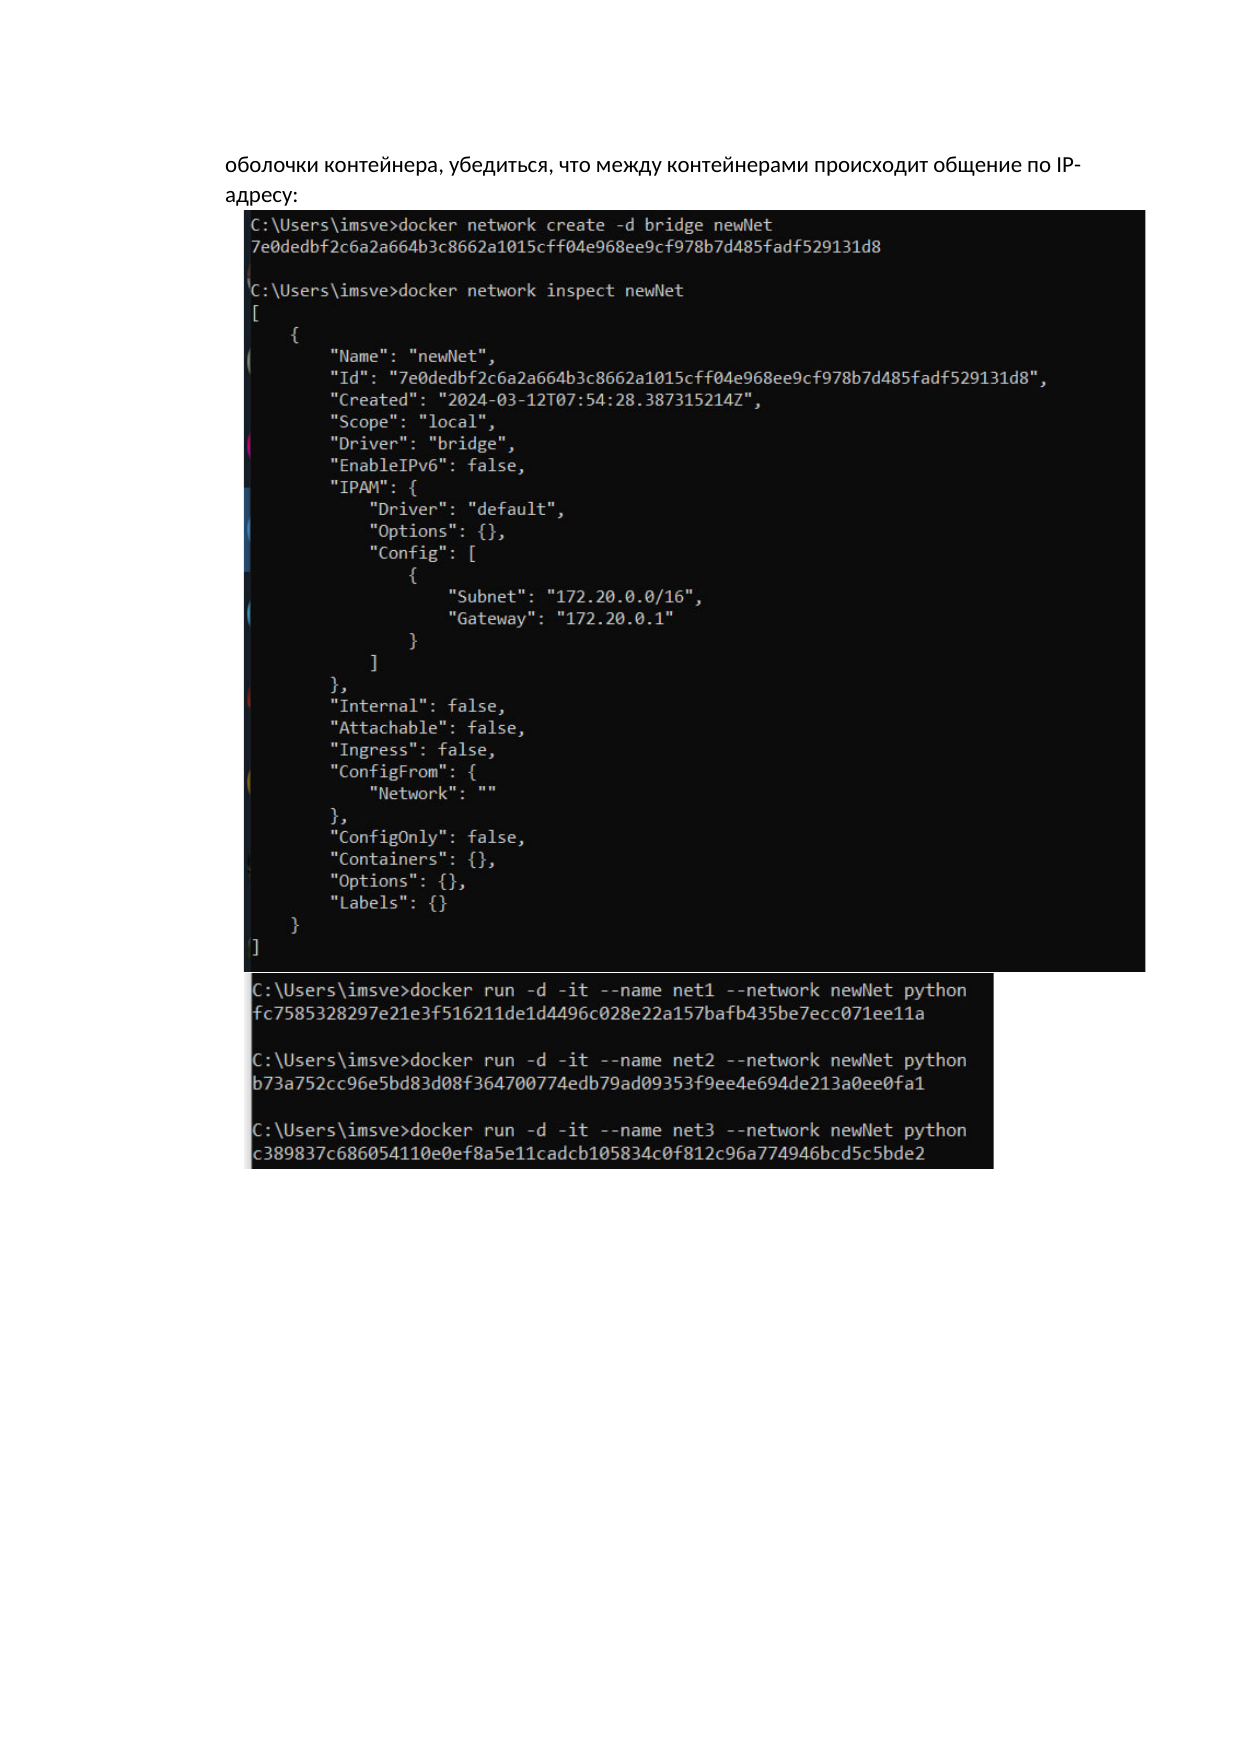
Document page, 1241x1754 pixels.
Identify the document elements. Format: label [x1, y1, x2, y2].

list [187, 150, 1090, 1169]
